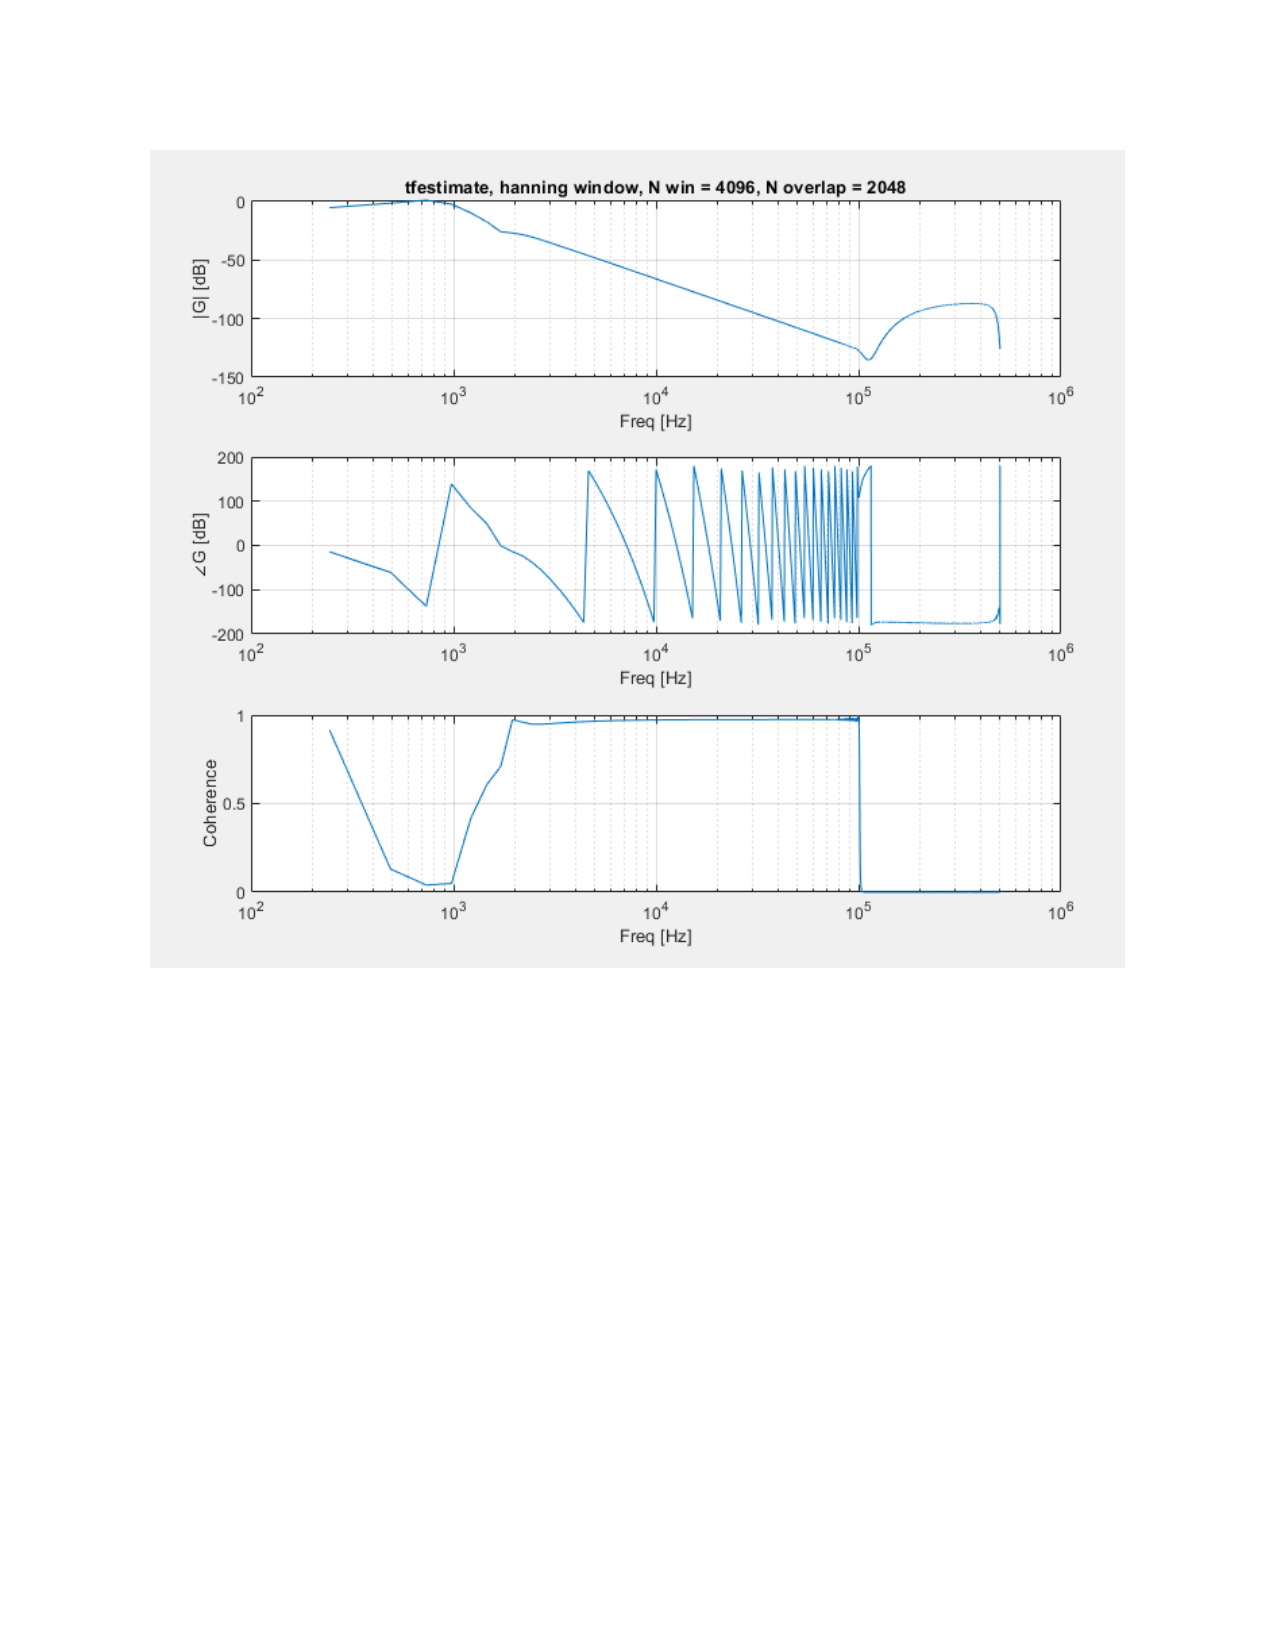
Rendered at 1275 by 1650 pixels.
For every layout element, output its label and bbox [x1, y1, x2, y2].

picture [150, 150, 1125, 968]
